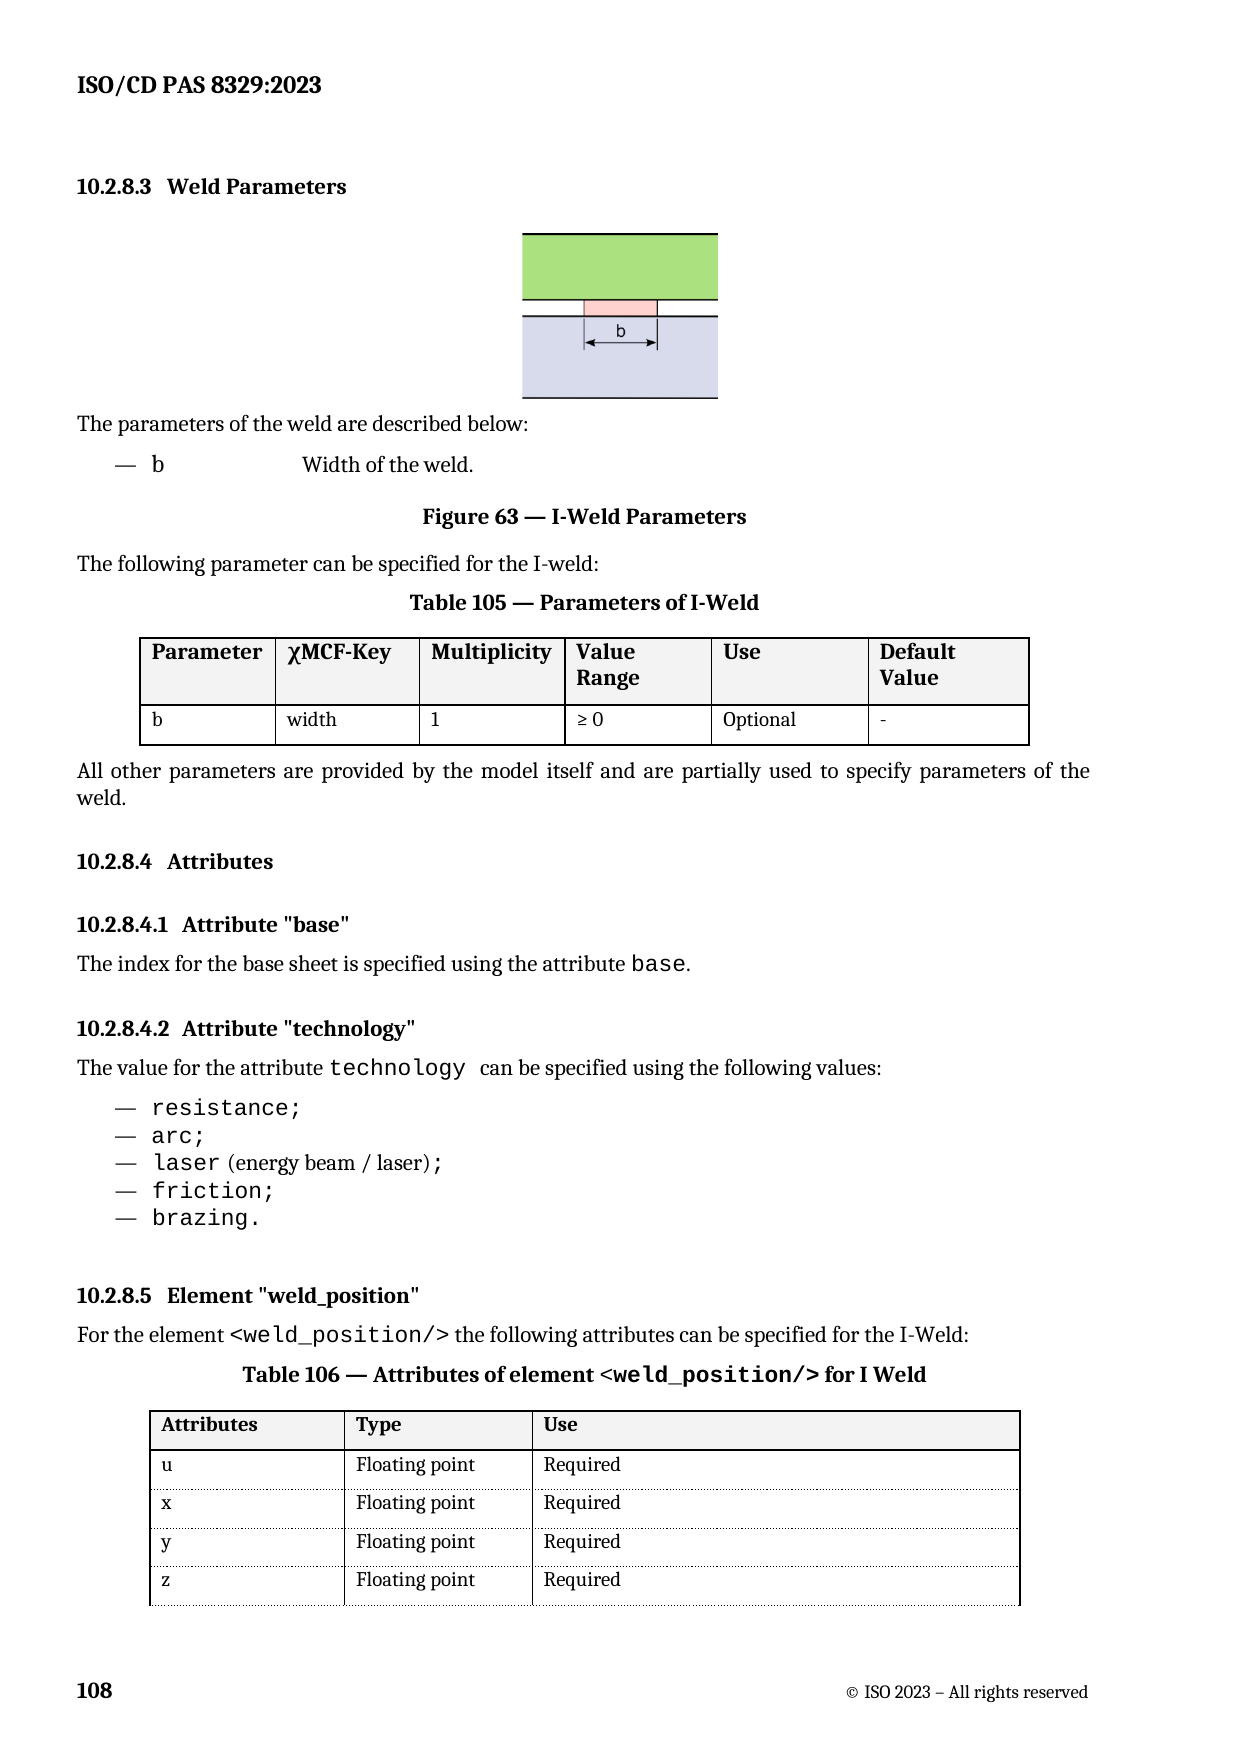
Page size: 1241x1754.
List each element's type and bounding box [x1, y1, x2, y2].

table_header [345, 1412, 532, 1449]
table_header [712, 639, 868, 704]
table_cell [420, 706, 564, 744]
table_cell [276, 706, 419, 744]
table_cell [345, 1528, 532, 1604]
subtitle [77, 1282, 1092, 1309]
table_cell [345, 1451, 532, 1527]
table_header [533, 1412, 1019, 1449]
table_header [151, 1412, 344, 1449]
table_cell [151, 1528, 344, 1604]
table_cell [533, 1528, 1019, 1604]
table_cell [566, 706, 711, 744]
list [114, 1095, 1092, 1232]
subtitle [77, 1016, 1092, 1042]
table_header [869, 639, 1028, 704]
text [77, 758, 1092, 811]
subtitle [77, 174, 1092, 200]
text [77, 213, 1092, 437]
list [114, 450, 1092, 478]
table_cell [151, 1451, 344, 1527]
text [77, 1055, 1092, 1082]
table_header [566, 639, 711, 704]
picture [522, 233, 718, 399]
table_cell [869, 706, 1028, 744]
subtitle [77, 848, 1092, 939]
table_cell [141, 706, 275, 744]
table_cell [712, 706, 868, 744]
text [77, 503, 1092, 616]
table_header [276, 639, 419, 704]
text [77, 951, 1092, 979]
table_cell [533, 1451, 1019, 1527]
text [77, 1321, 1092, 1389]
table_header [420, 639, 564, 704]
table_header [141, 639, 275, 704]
